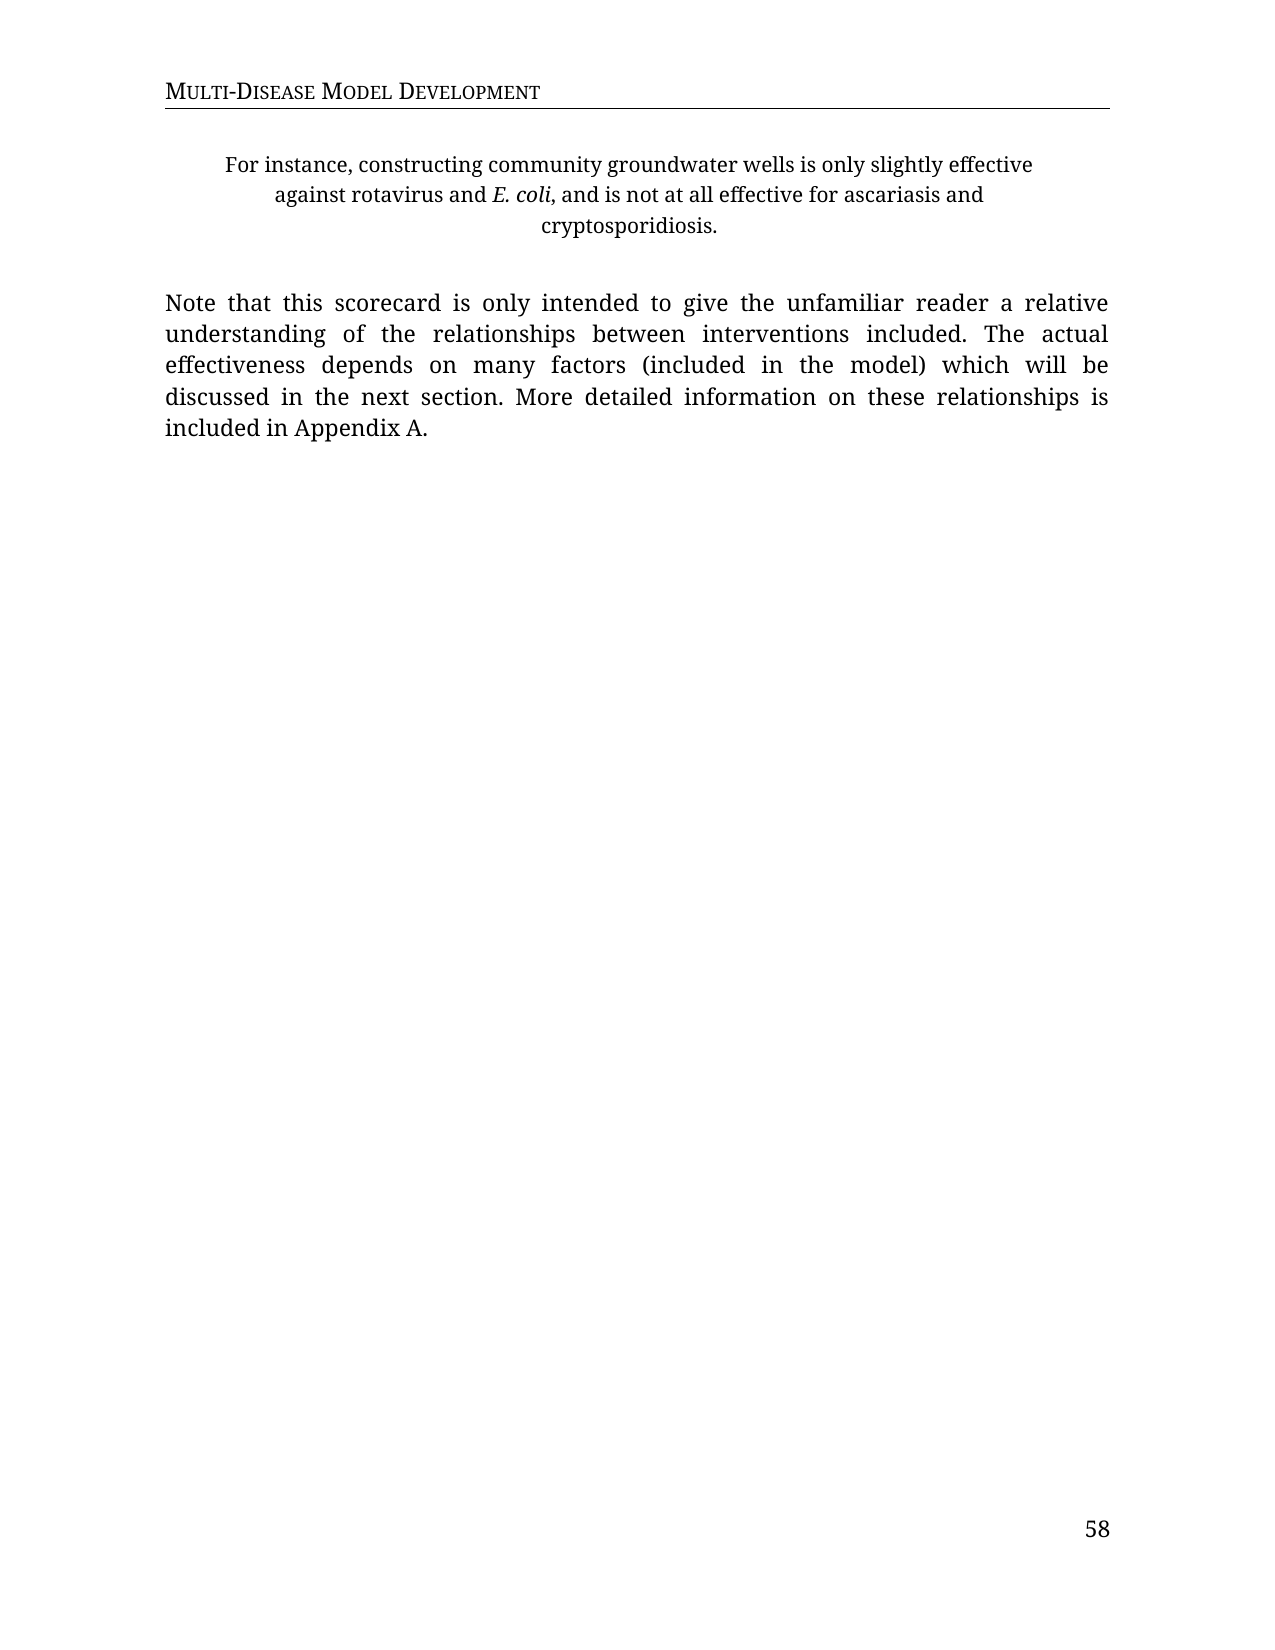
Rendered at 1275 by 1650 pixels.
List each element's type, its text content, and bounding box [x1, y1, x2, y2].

text For instance, constructing community groundwater wells is only slightly effective against rotavirus and E. coli, and is not at all effective for ascariasis and cryptosporidiosis. [224, 150, 1034, 240]
text Note that this scorecard is only intended to give the unfamiliar reader a relative understanding of the relationships between interventions included. The actual effectiveness depends on many factors (included in the model) which will be discussed in the next section. More detailed information on these relationships is included in Appendix A. [165, 287, 1110, 443]
